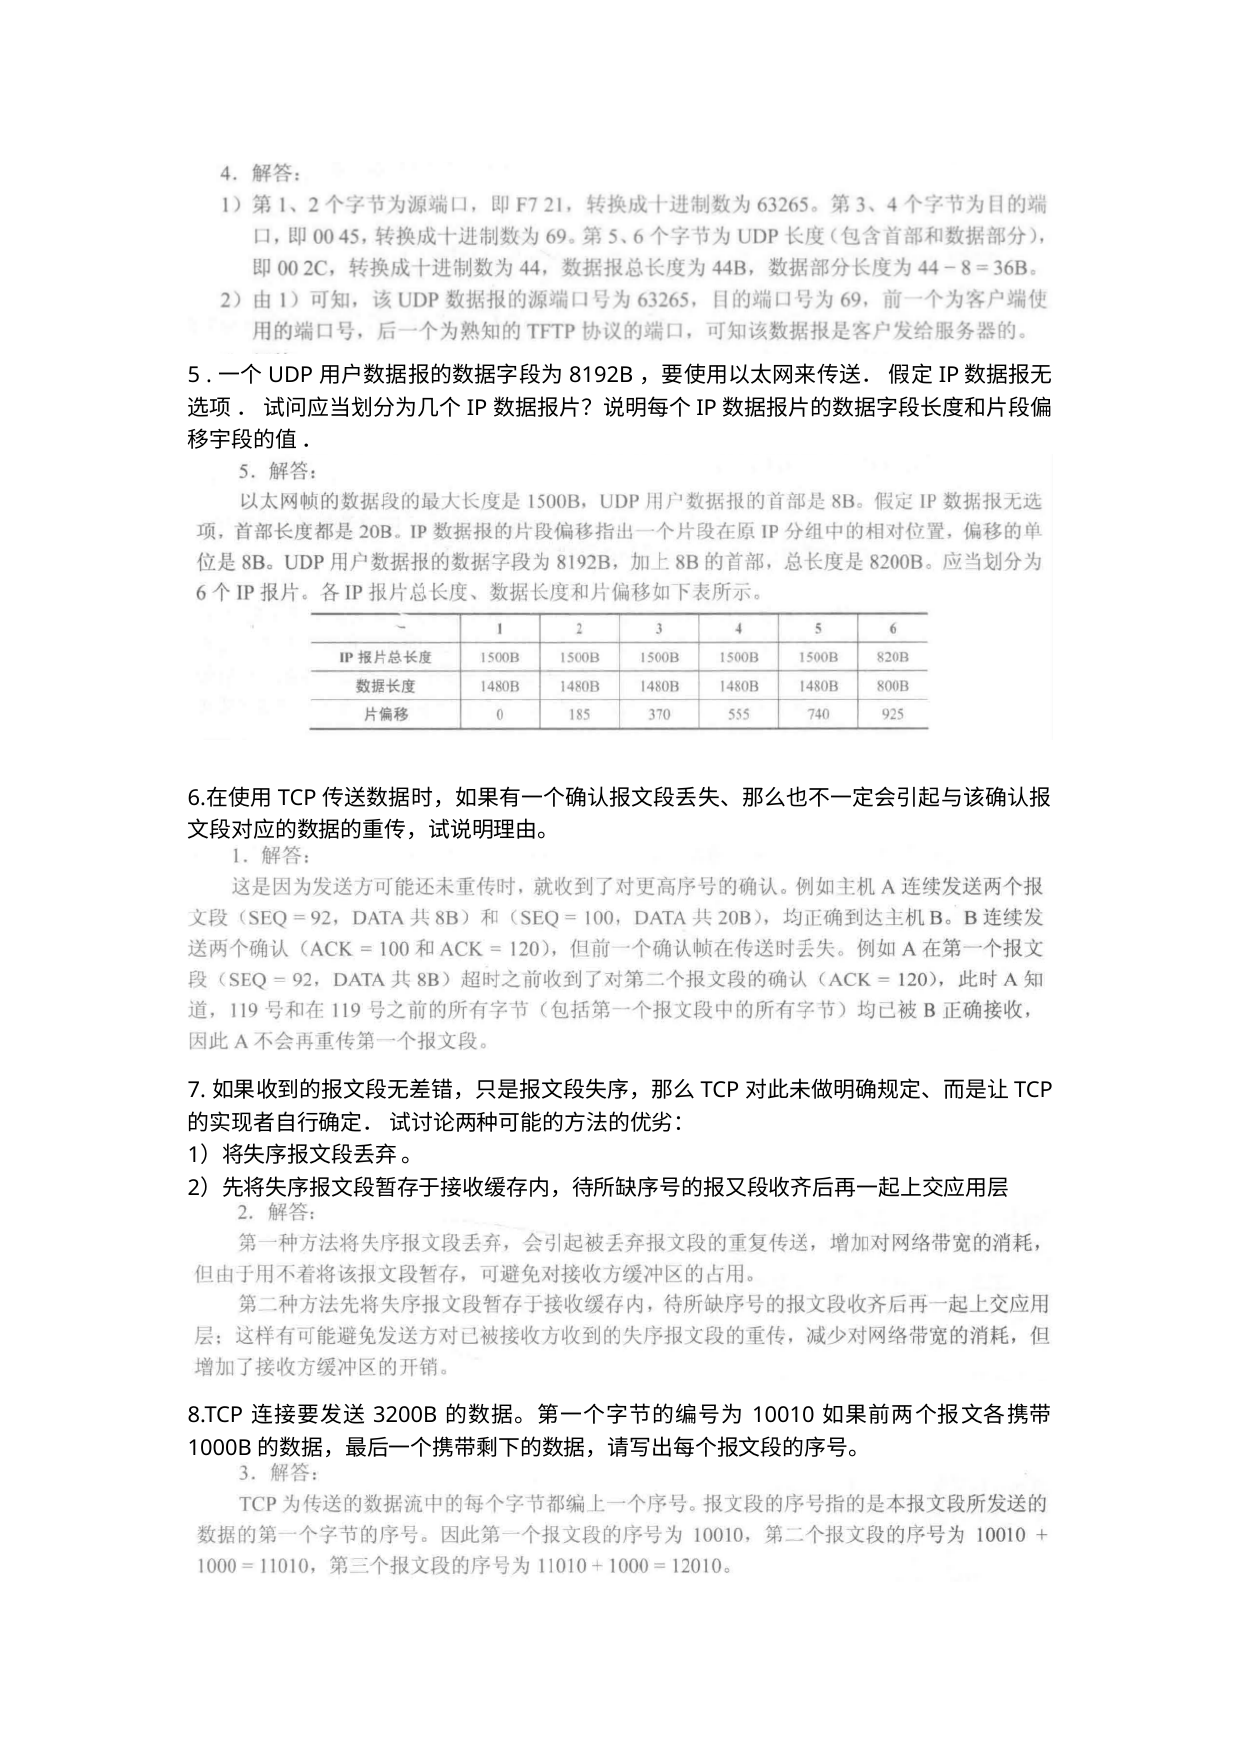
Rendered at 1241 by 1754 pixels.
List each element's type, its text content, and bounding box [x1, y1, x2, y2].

picture [187, 844, 1053, 1051]
picture [187, 162, 1053, 354]
text 2）先将失序报文段暂存于接收缓存内，待所缺序号的报又段收齐后再一起上交应用层 [187, 1169, 1053, 1202]
text 6.在使用 TCP 传送数据时，如果有一个确认报文段丢失、那么也不一定会引起与该确认报文段对应的数据的重传，试说明理由。 [187, 779, 1053, 844]
picture [187, 1202, 1053, 1381]
picture [187, 454, 1053, 740]
text 8.TCP 连接要发送 3200B 的数据。第一个字节的编号为 10010 如果前两个报文各携带 1000B 的数据，最后一个携带剩下的数据，请写出每个报文段的序号。 [187, 1397, 1053, 1462]
text 7. 如果收到的报文段无差错，只是报文段失序，那么 TCP 对此未做明确规定、而是让 TCP 的实现者自行确定． 试讨论两种可能的方法的优劣： [187, 1072, 1053, 1137]
text 5 . 一个 UDP 用户数据报的数据字段为 8192B ，要使用以太网来传送． 假定 IP数据报无选项 ． 试问应当划分为几个 IP 数据报片？说明每个 IP 数据报片的数据字段长度和片段偏移宇段的值 ． [187, 357, 1053, 454]
picture [187, 1462, 1053, 1582]
text 1）将失序报文段丢弃 。 [187, 1137, 1053, 1169]
